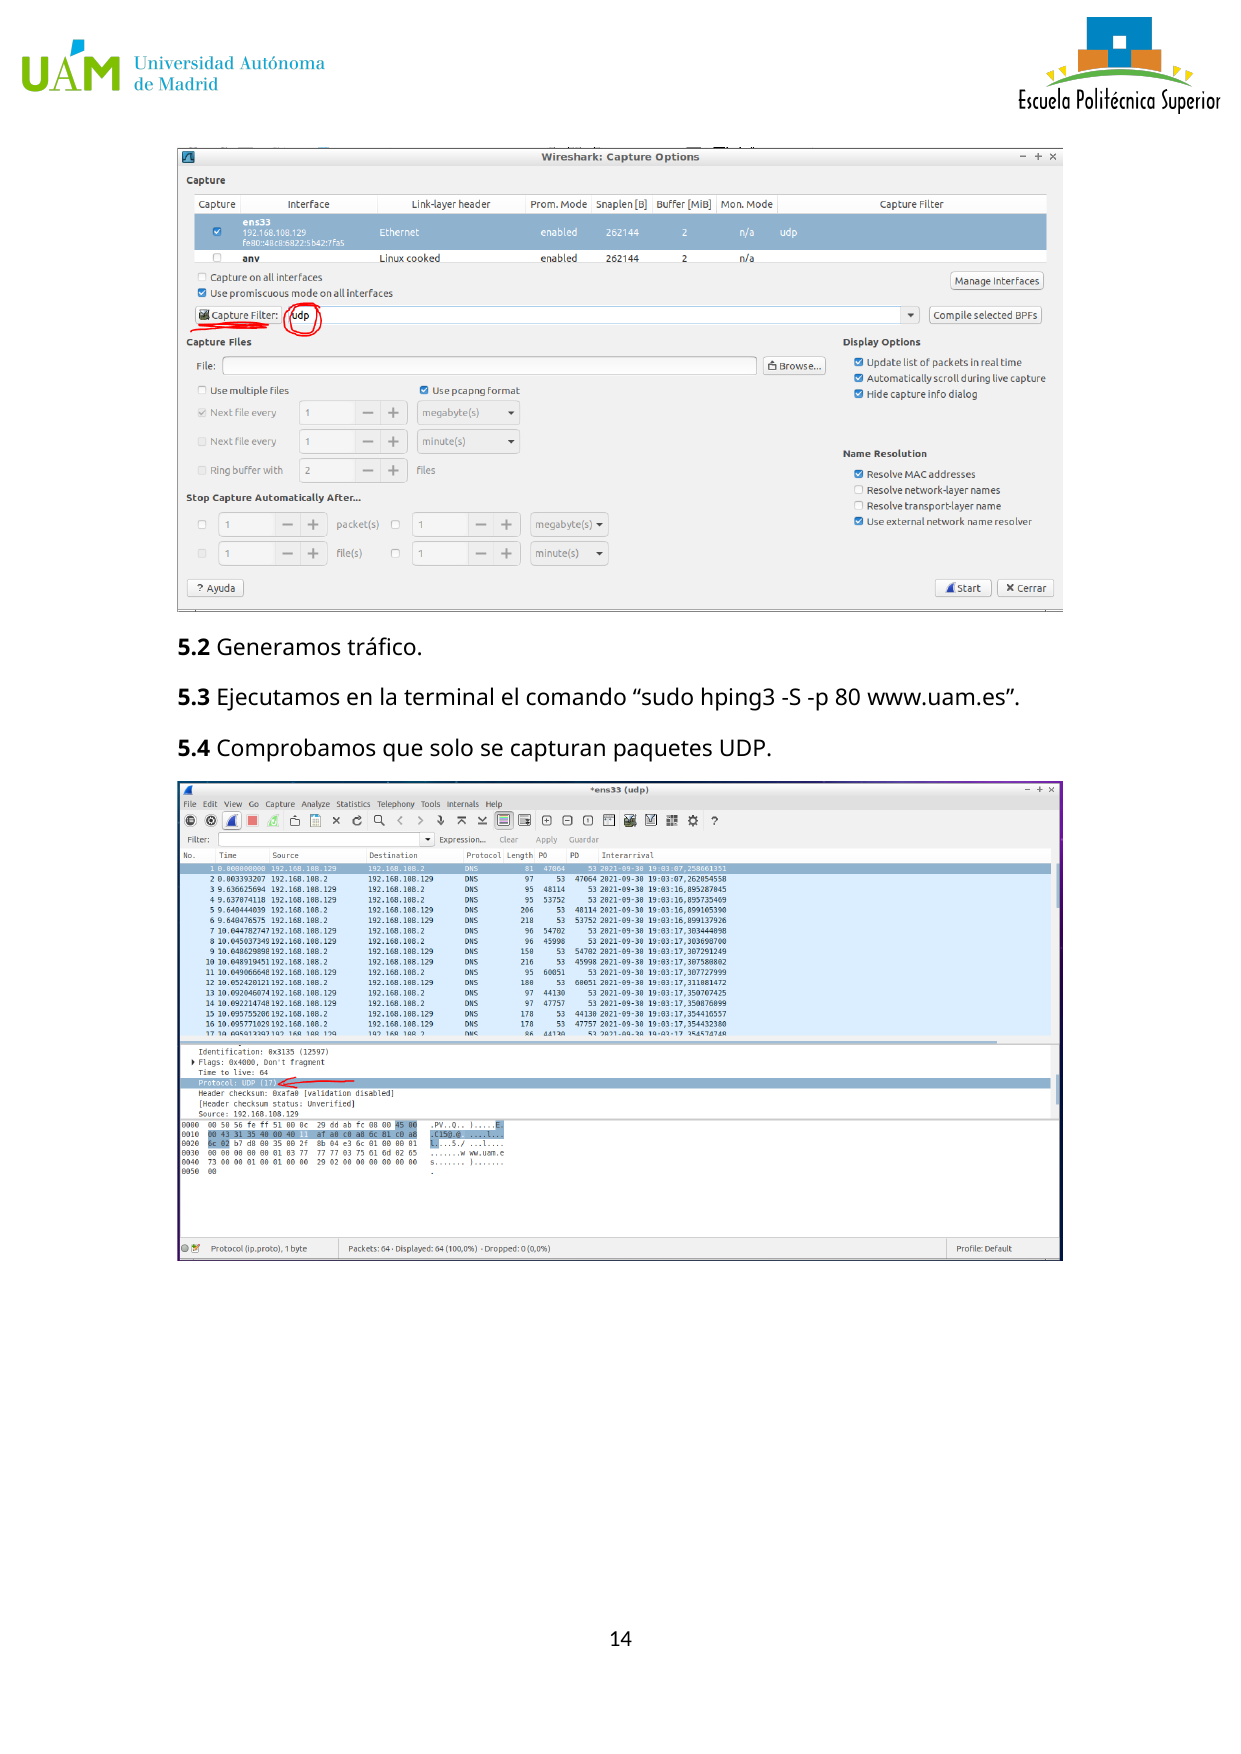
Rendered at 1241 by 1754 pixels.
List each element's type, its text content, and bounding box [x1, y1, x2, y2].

text 5.4 Comprobamos que solo se capturan paquetes UDP. [177, 731, 1063, 763]
picture [20, 34, 327, 109]
text 5.3 Ejecutamos en la terminal el comando “sudo hping3 -S -p 80 www.uam.es”. [177, 681, 1063, 712]
picture [1018, 17, 1221, 114]
picture [1114, 36, 1126, 48]
text 5.2 Generamos tráfico. [177, 631, 1063, 662]
picture [177, 147, 1063, 612]
picture [177, 781, 1063, 1261]
